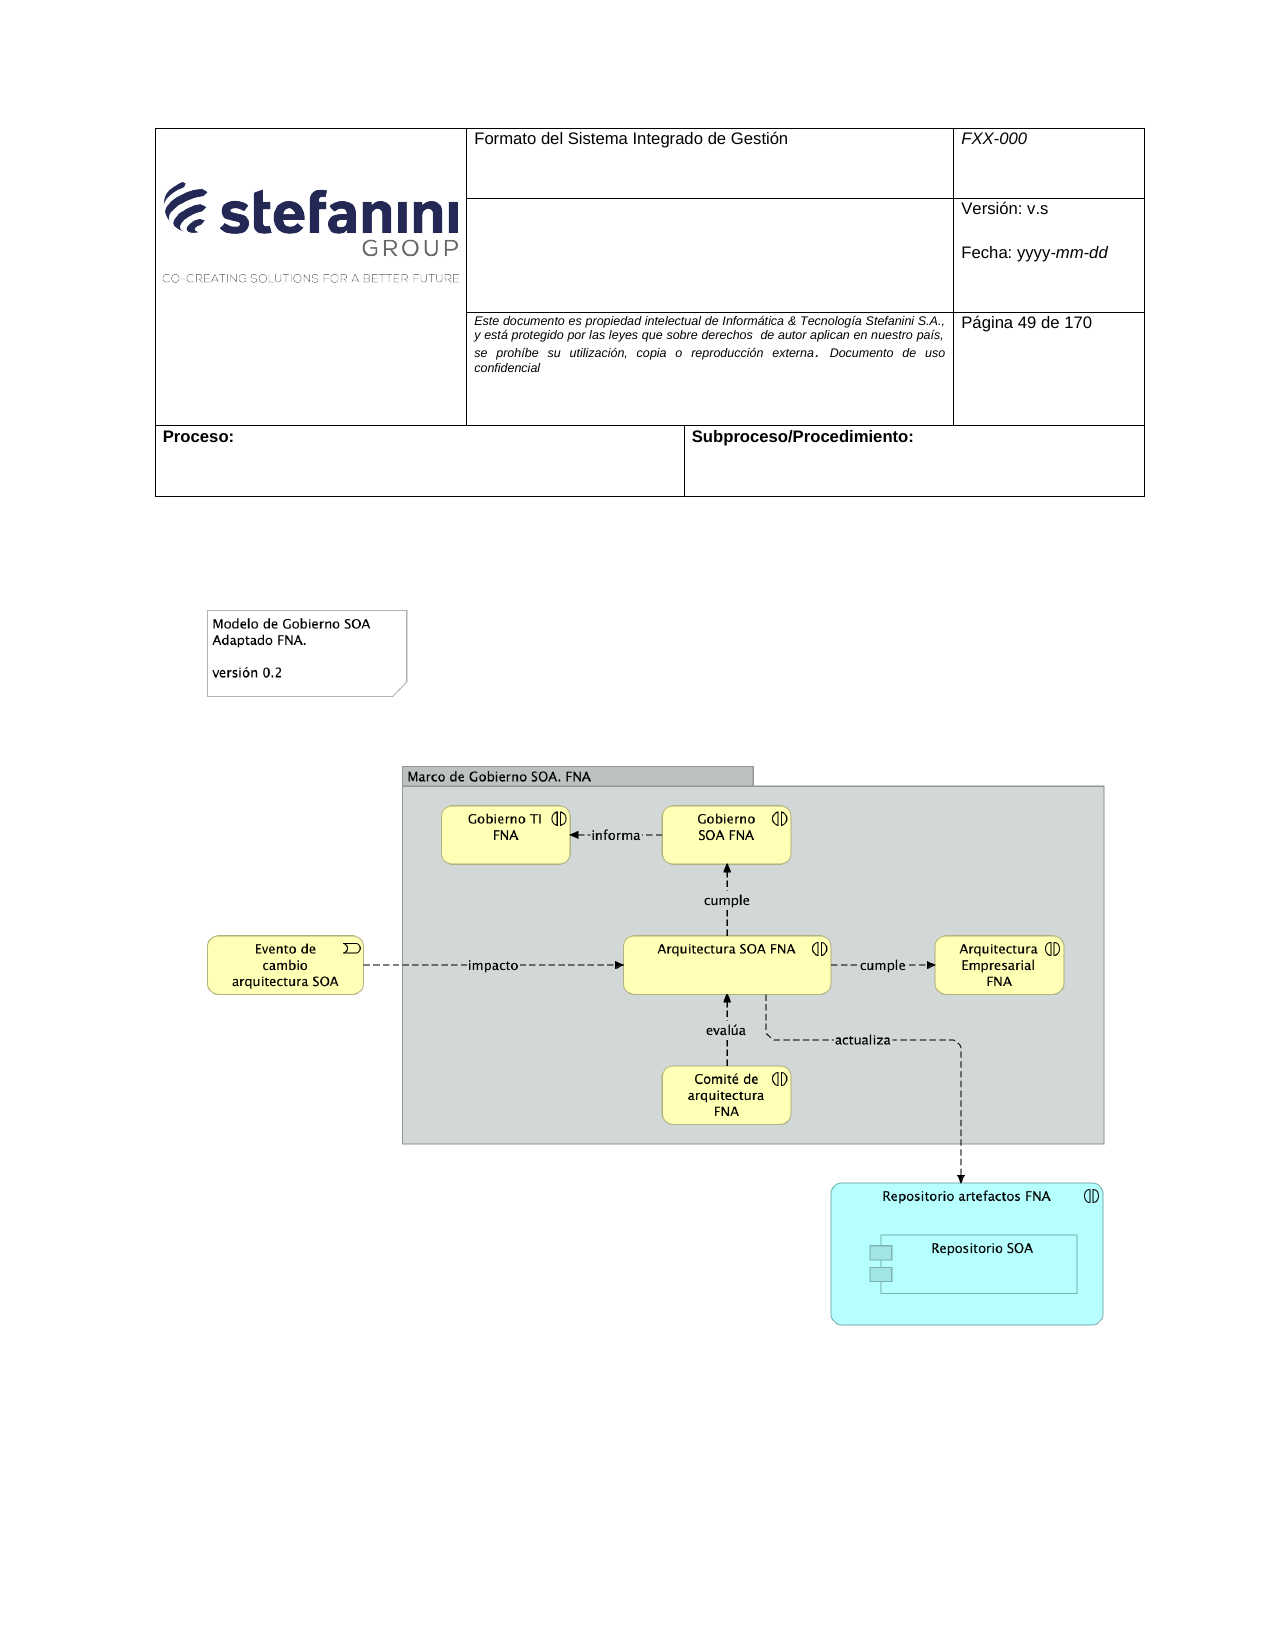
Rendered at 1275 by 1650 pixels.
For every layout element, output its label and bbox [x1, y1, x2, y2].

picture [196, 599, 1115, 1336]
picture [162, 182, 460, 286]
